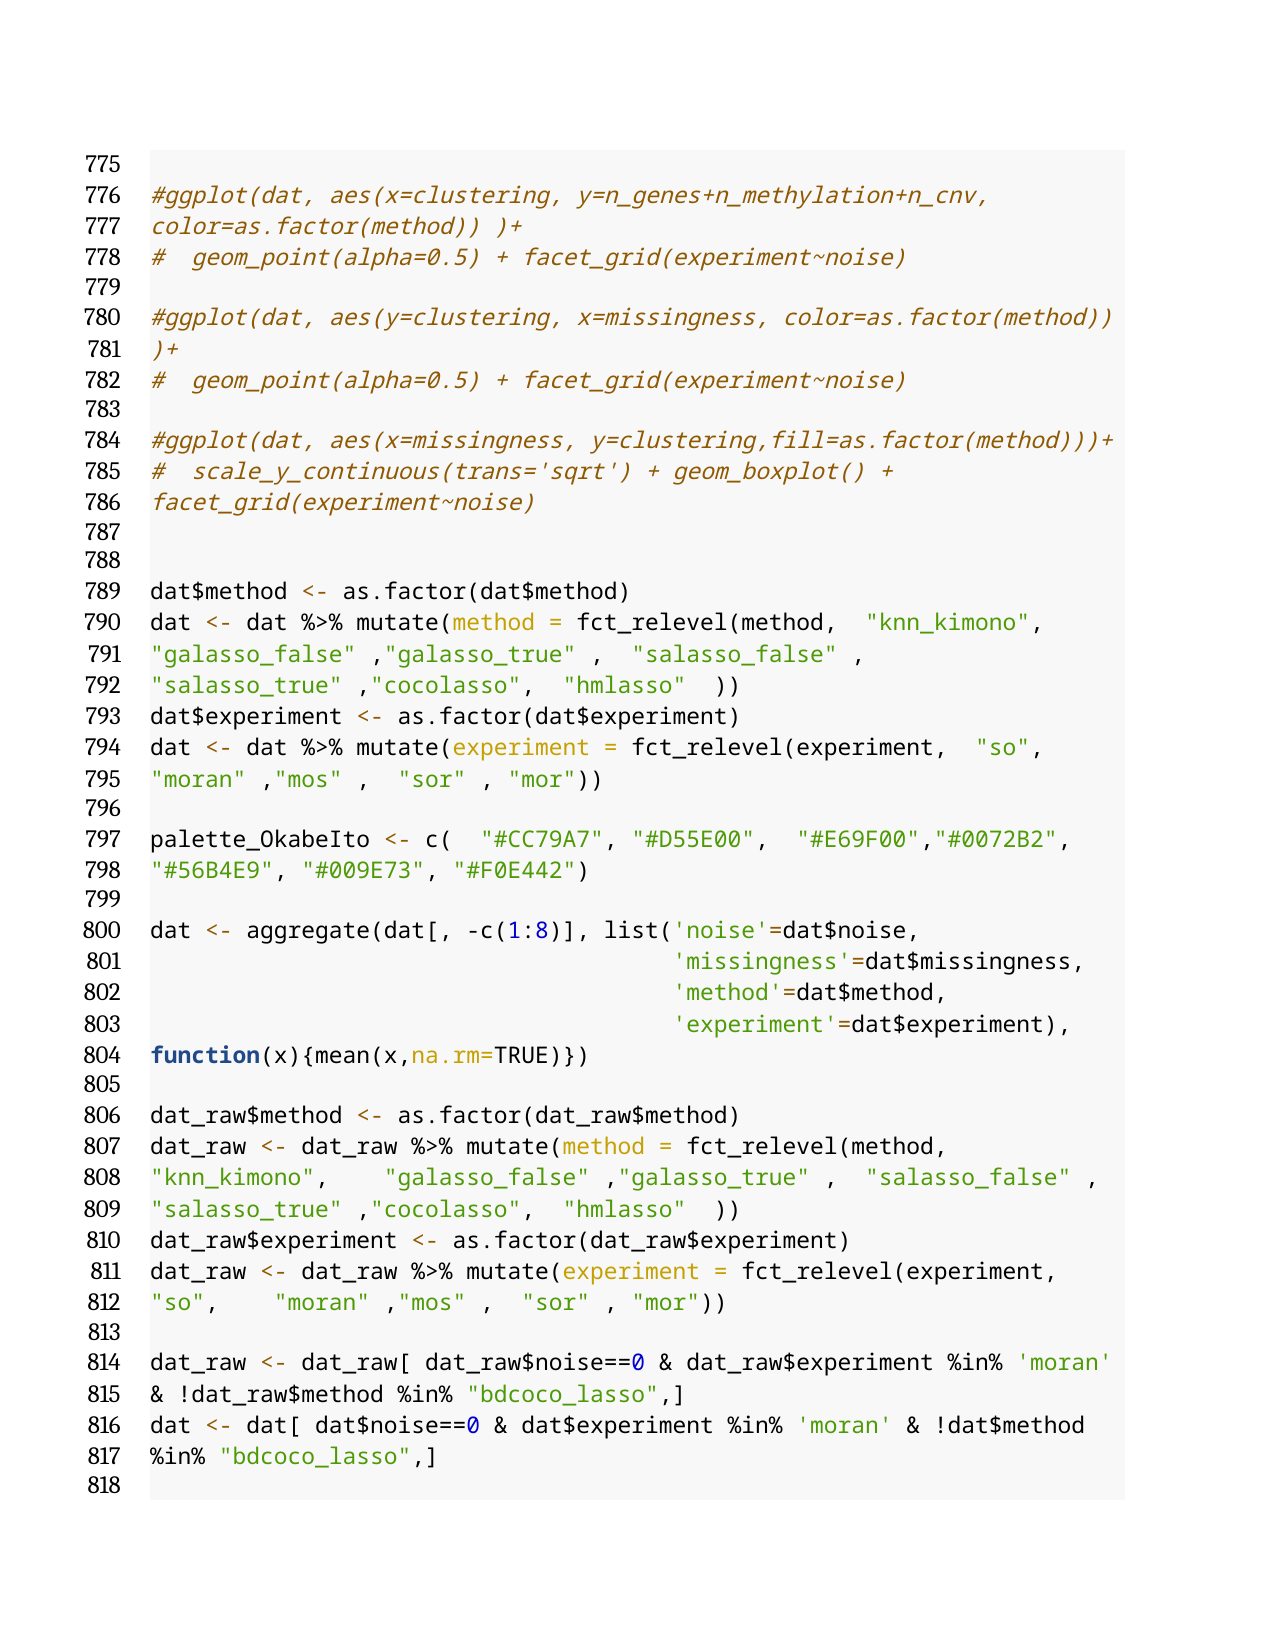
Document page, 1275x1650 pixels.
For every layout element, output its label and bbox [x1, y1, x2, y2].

text [150, 150, 1125, 1500]
